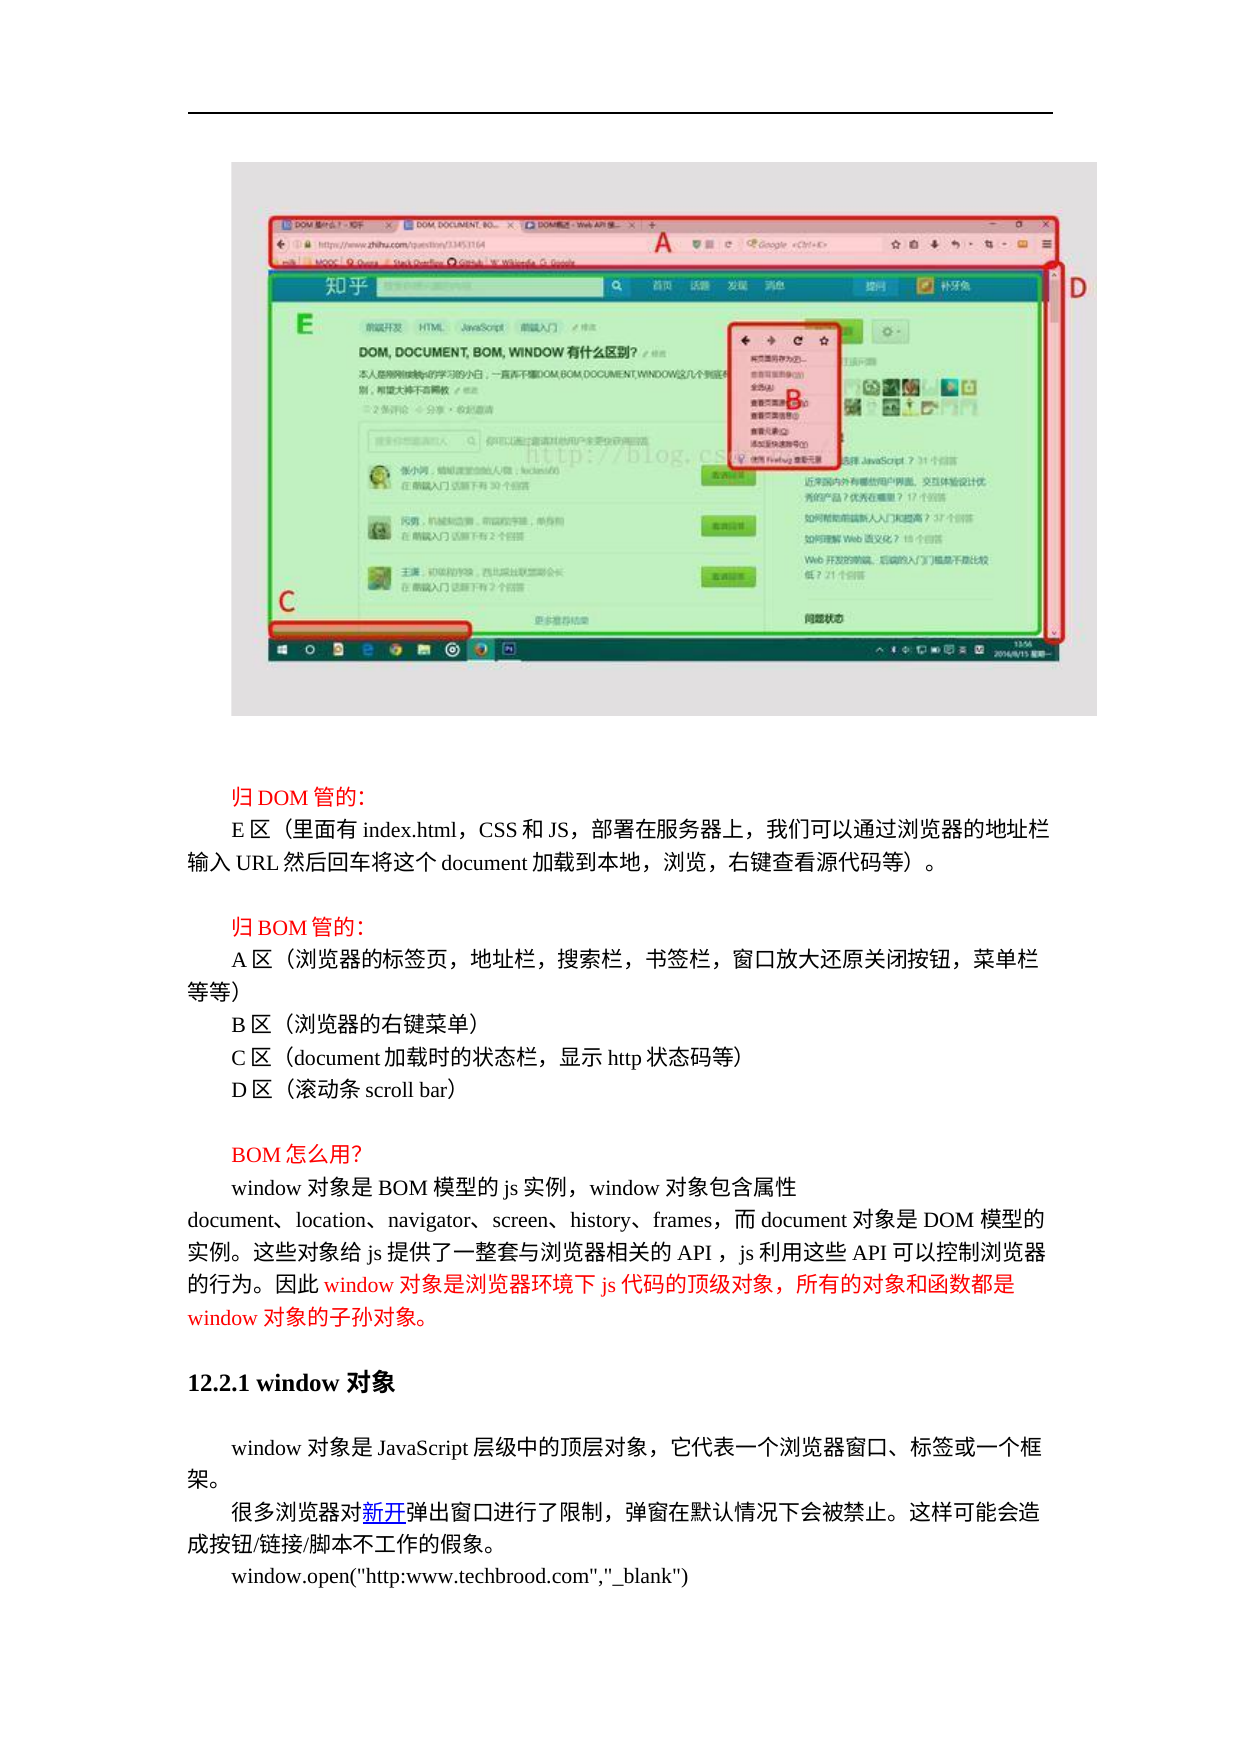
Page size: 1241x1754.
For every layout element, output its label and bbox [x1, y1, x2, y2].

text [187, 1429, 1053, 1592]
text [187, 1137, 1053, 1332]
picture [231, 162, 1097, 716]
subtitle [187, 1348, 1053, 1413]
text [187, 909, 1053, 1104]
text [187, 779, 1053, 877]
